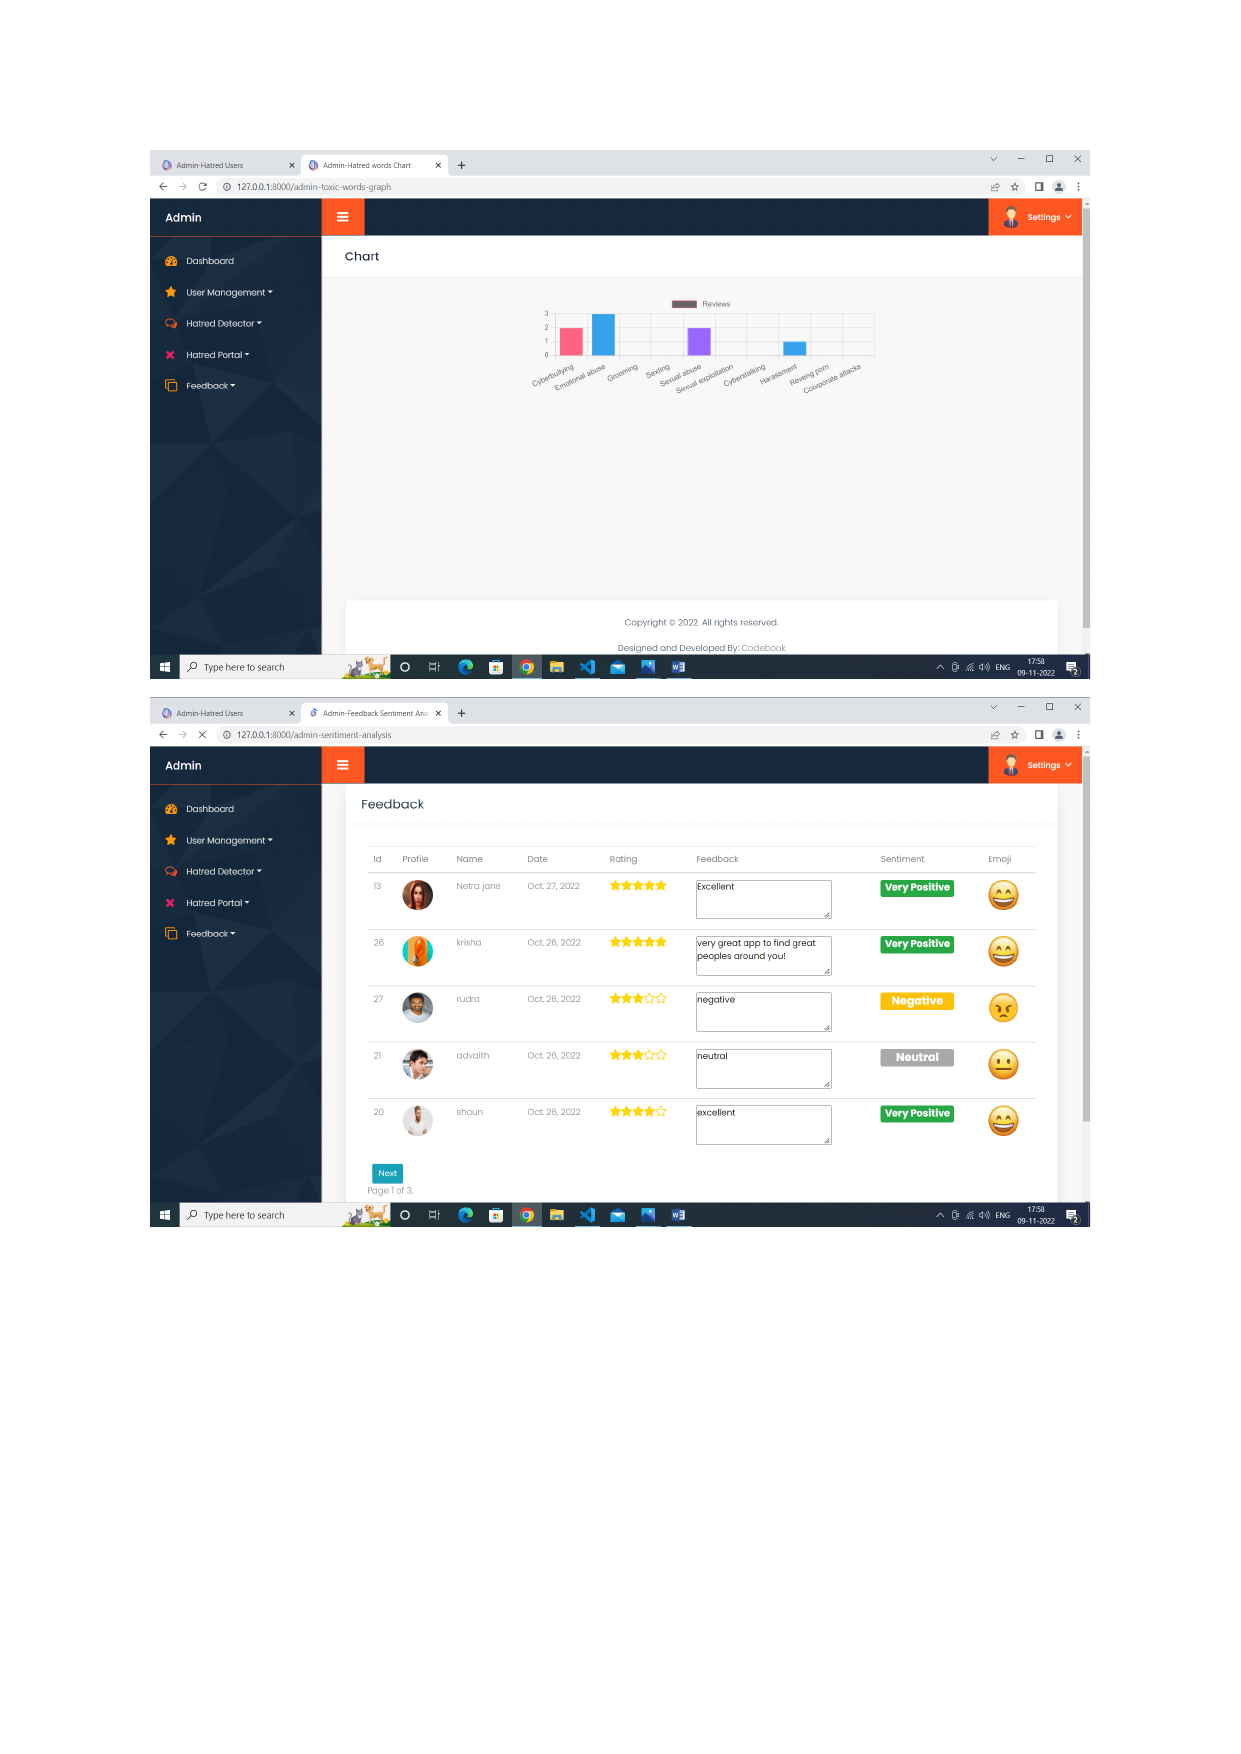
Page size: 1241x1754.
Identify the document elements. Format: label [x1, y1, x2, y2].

picture [150, 150, 1091, 679]
picture [150, 697, 1091, 1227]
